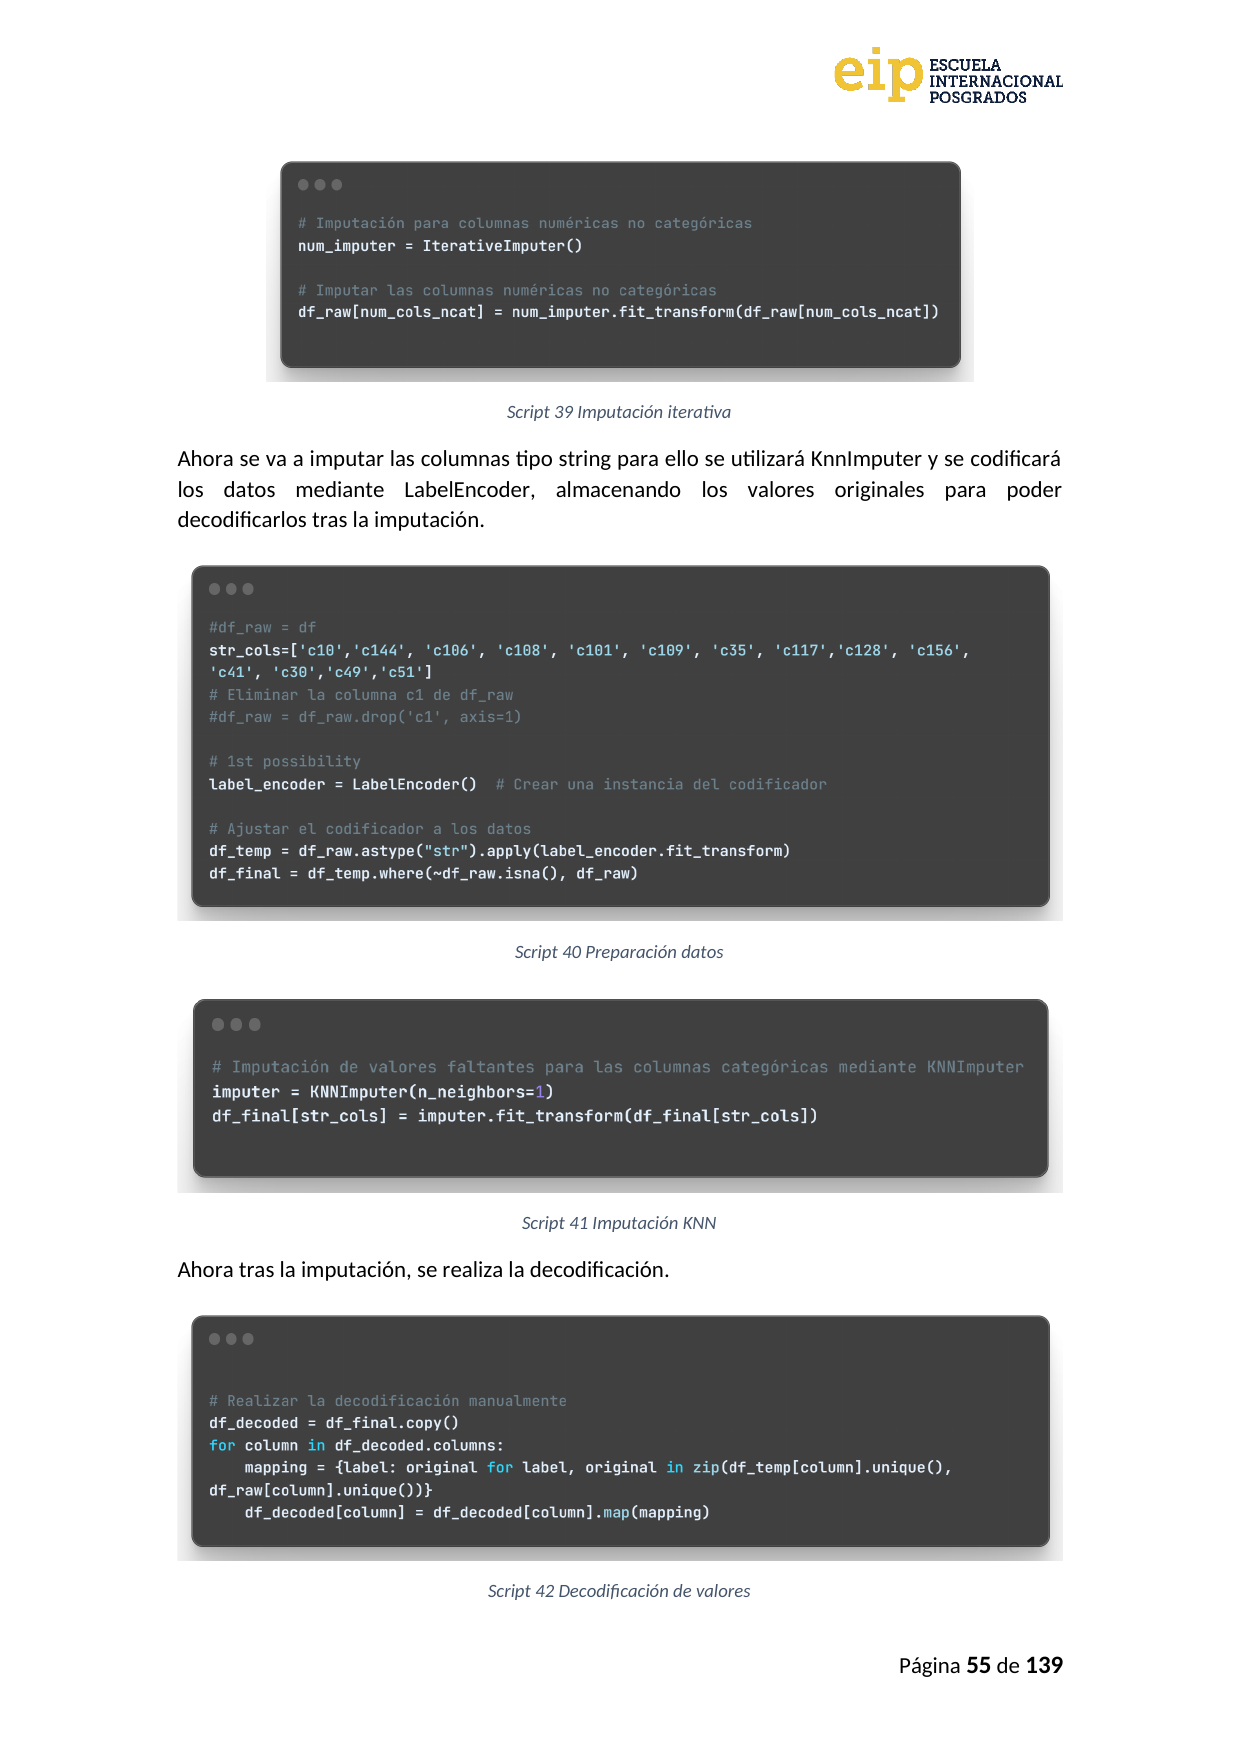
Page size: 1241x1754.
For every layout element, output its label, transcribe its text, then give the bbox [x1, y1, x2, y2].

picture [834, 47, 1063, 103]
picture [266, 147, 974, 382]
text Script 42 Decodificación de valores [177, 1579, 1063, 1602]
picture [177, 1301, 1063, 1561]
picture [177, 551, 1063, 921]
picture [177, 983, 1063, 1193]
text Script 39 Imputación iterativa [177, 401, 1063, 424]
text Ahora tras la imputación, se realiza la decodificación. [177, 1255, 1063, 1283]
text Script 41 Imputación KNN [177, 1211, 1063, 1234]
text Script 40 Preparación datos [177, 940, 1063, 963]
text Ahora se va a imputar las columnas tipo string para ello se utilizará KnnImputer y se codificará los datos mediante LabelEncoder, almacenando los valores originales para poder decodificarlos tras la imputación. [177, 444, 1063, 533]
